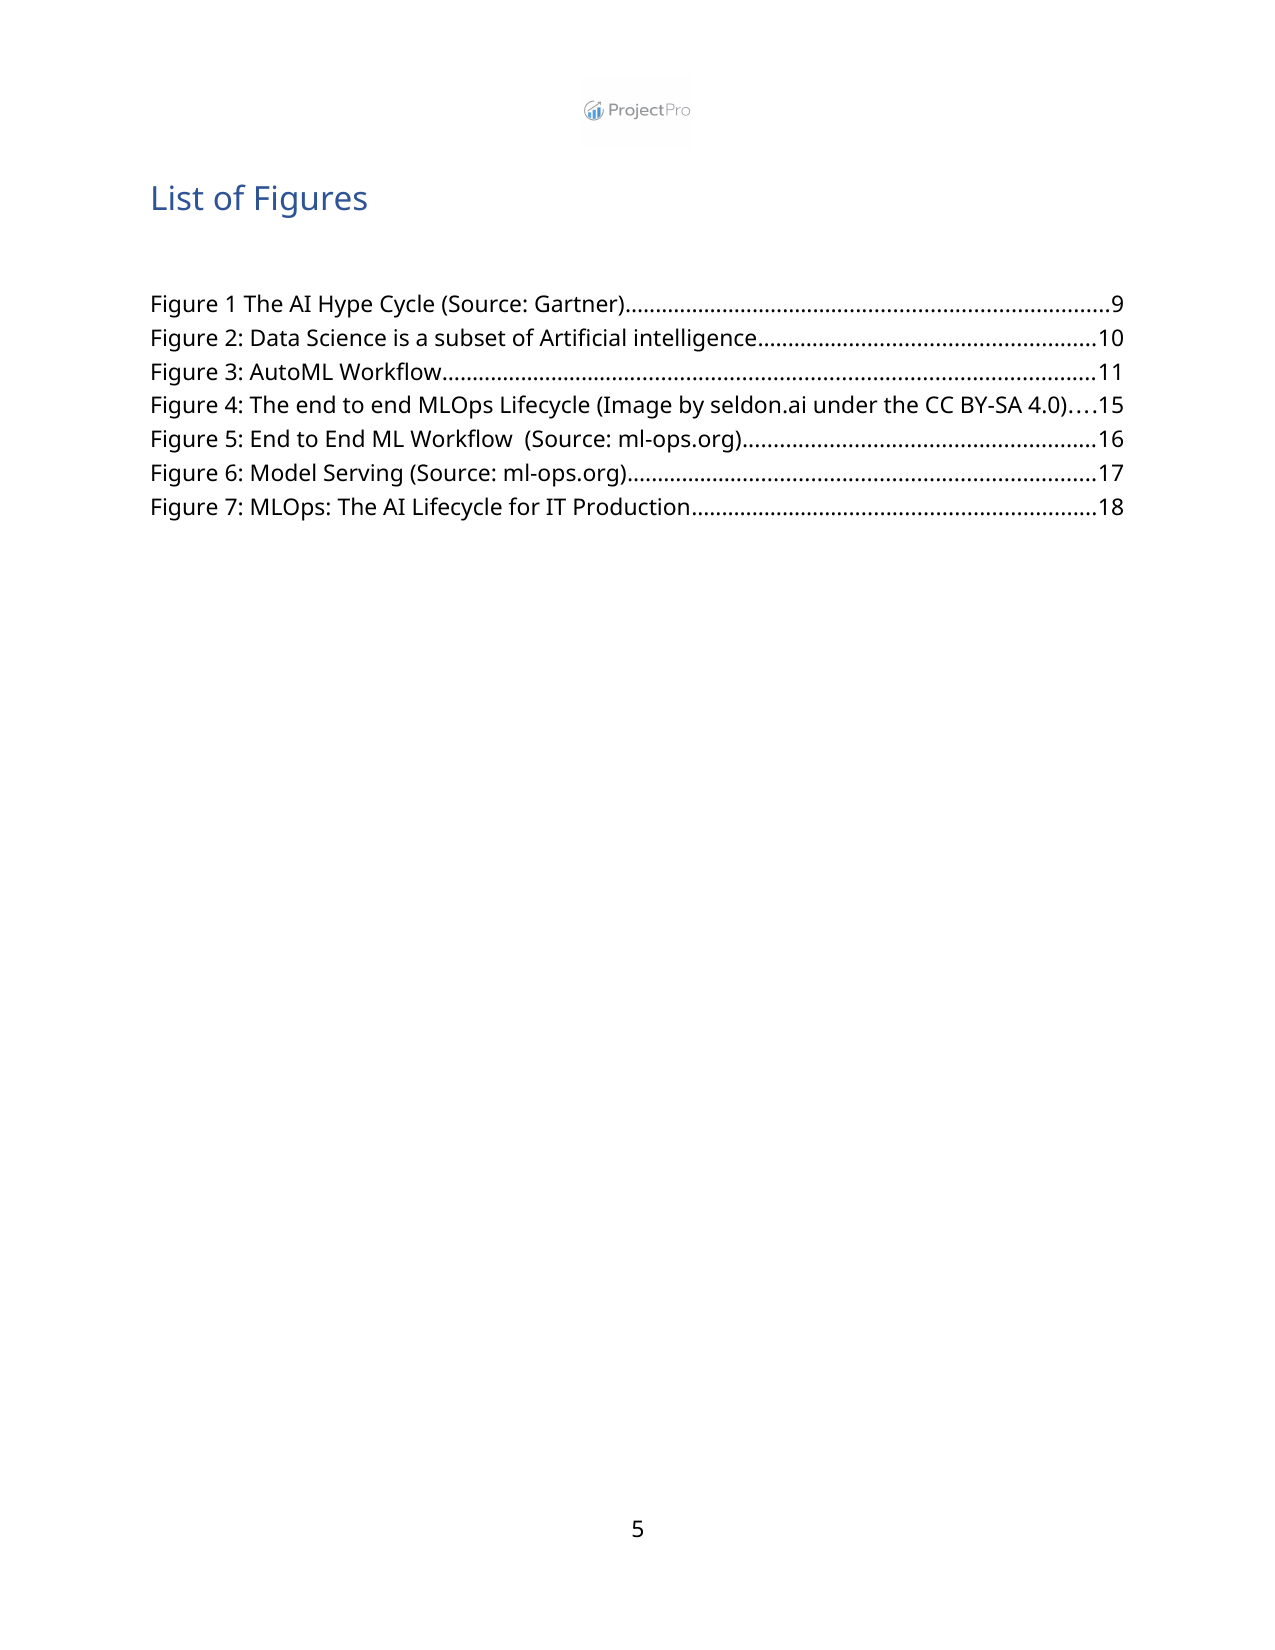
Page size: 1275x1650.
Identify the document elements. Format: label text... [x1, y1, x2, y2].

text Figure 2: Data Science is a subset of Artificial intelligence 10 [150, 322, 1125, 353]
subtitle List of Figures [150, 175, 1125, 220]
text Figure 4: The end to end MLOps Lifecycle (Image by seldon.ai under the CC BY-SA 4.0) 15 [150, 389, 1125, 421]
text Figure 1 The AI Hype Cycle (Source: Gartner) 9 [150, 288, 1125, 319]
text Figure 3: AutoML Workflow 11 [150, 356, 1125, 387]
picture [582, 75, 693, 149]
text Figure 5: End to End ML Workflow (Source: ml-ops.org) 16 [150, 423, 1125, 454]
text Figure 7: MLOps: The AI Lifecycle for IT Production 18 [150, 491, 1125, 522]
text Figure 6: Model Serving (Source: ml-ops.org) 17 [150, 457, 1125, 488]
